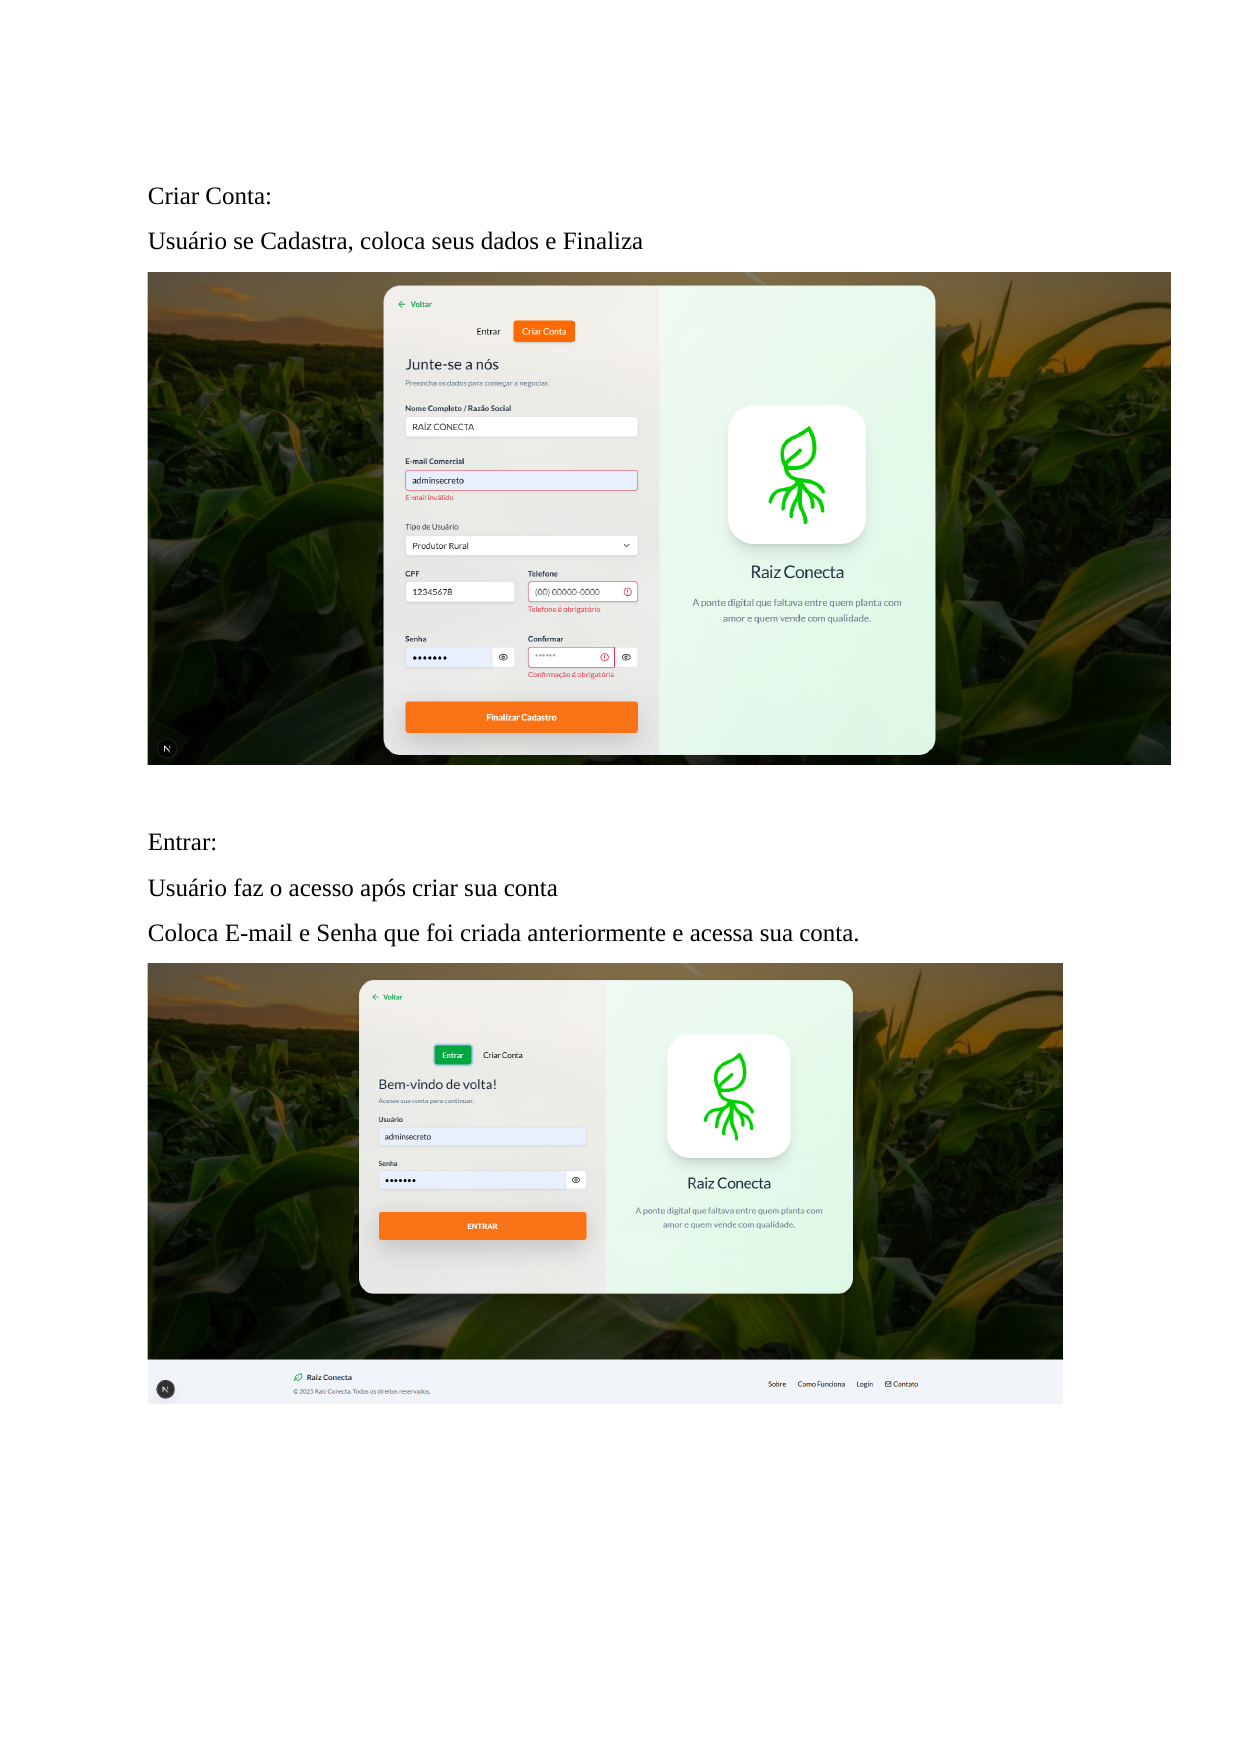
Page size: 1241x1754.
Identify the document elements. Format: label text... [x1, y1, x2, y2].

text Entrar: [148, 827, 1063, 856]
picture [147, 963, 1063, 1404]
picture [147, 272, 1171, 765]
text Usuário se Cadastra, coloca seus dados e Finaliza [148, 226, 1063, 255]
text Criar Conta: [148, 181, 1063, 210]
text Usuário faz o acesso após criar sua conta [148, 873, 1063, 901]
text Coloca E-mail e Senha que foi criada anteriormente e acessa sua conta. [148, 918, 1063, 947]
